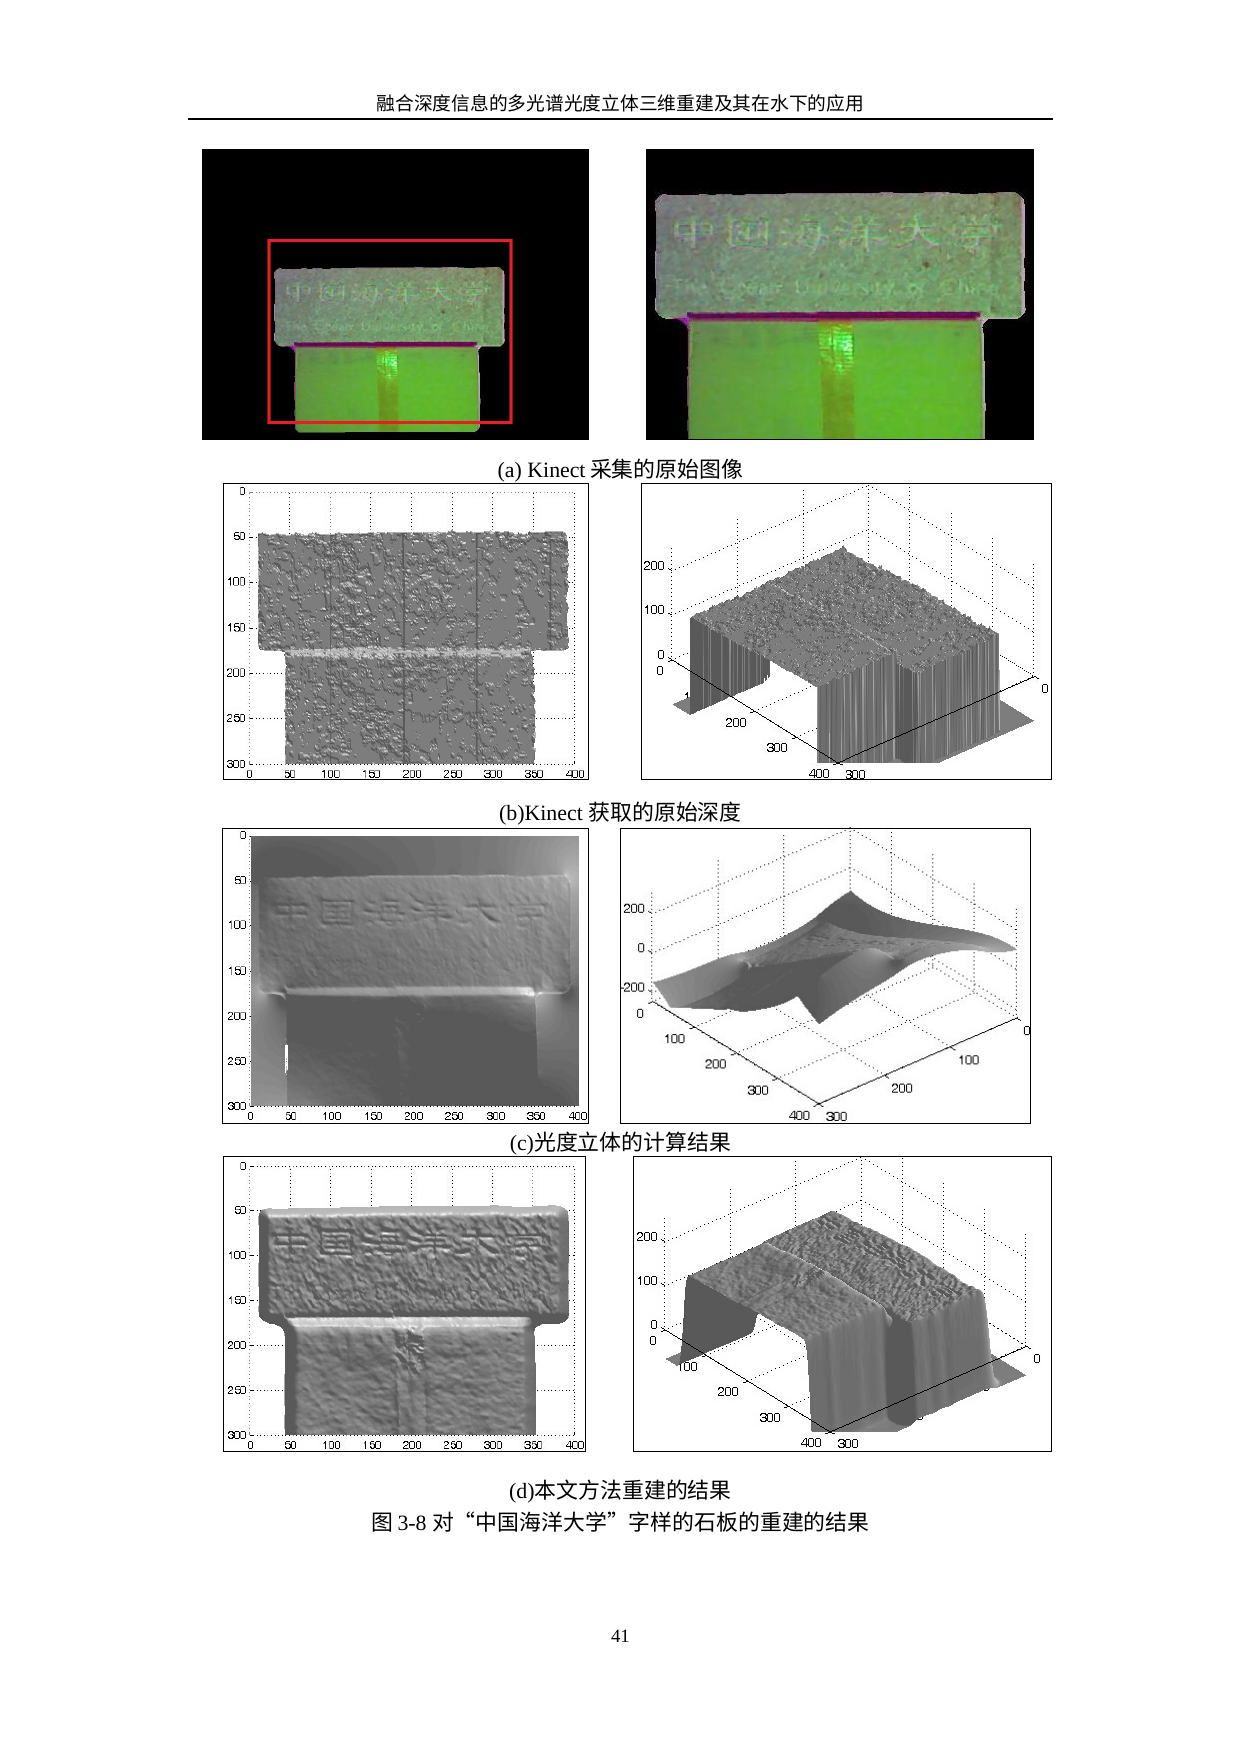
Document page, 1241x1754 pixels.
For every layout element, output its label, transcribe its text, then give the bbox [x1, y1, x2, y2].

picture [203, 151, 588, 439]
text (c)光度立体的计算结果 [187, 1125, 1053, 1156]
picture [224, 1157, 585, 1451]
text 图3-8 对“中国海洋大学”字样的石板的重建的结果 [187, 1505, 1053, 1537]
picture [642, 484, 1051, 779]
text (a) Kinect采集的原始图像 [187, 452, 1053, 484]
picture [621, 829, 1030, 1123]
text (b)Kinect 获取的原始深度 [187, 795, 1053, 827]
picture [223, 829, 588, 1123]
picture [224, 484, 588, 779]
text (d)本文方法重建的结果 [187, 1473, 1053, 1505]
picture [647, 151, 1033, 439]
picture [634, 1157, 1051, 1451]
